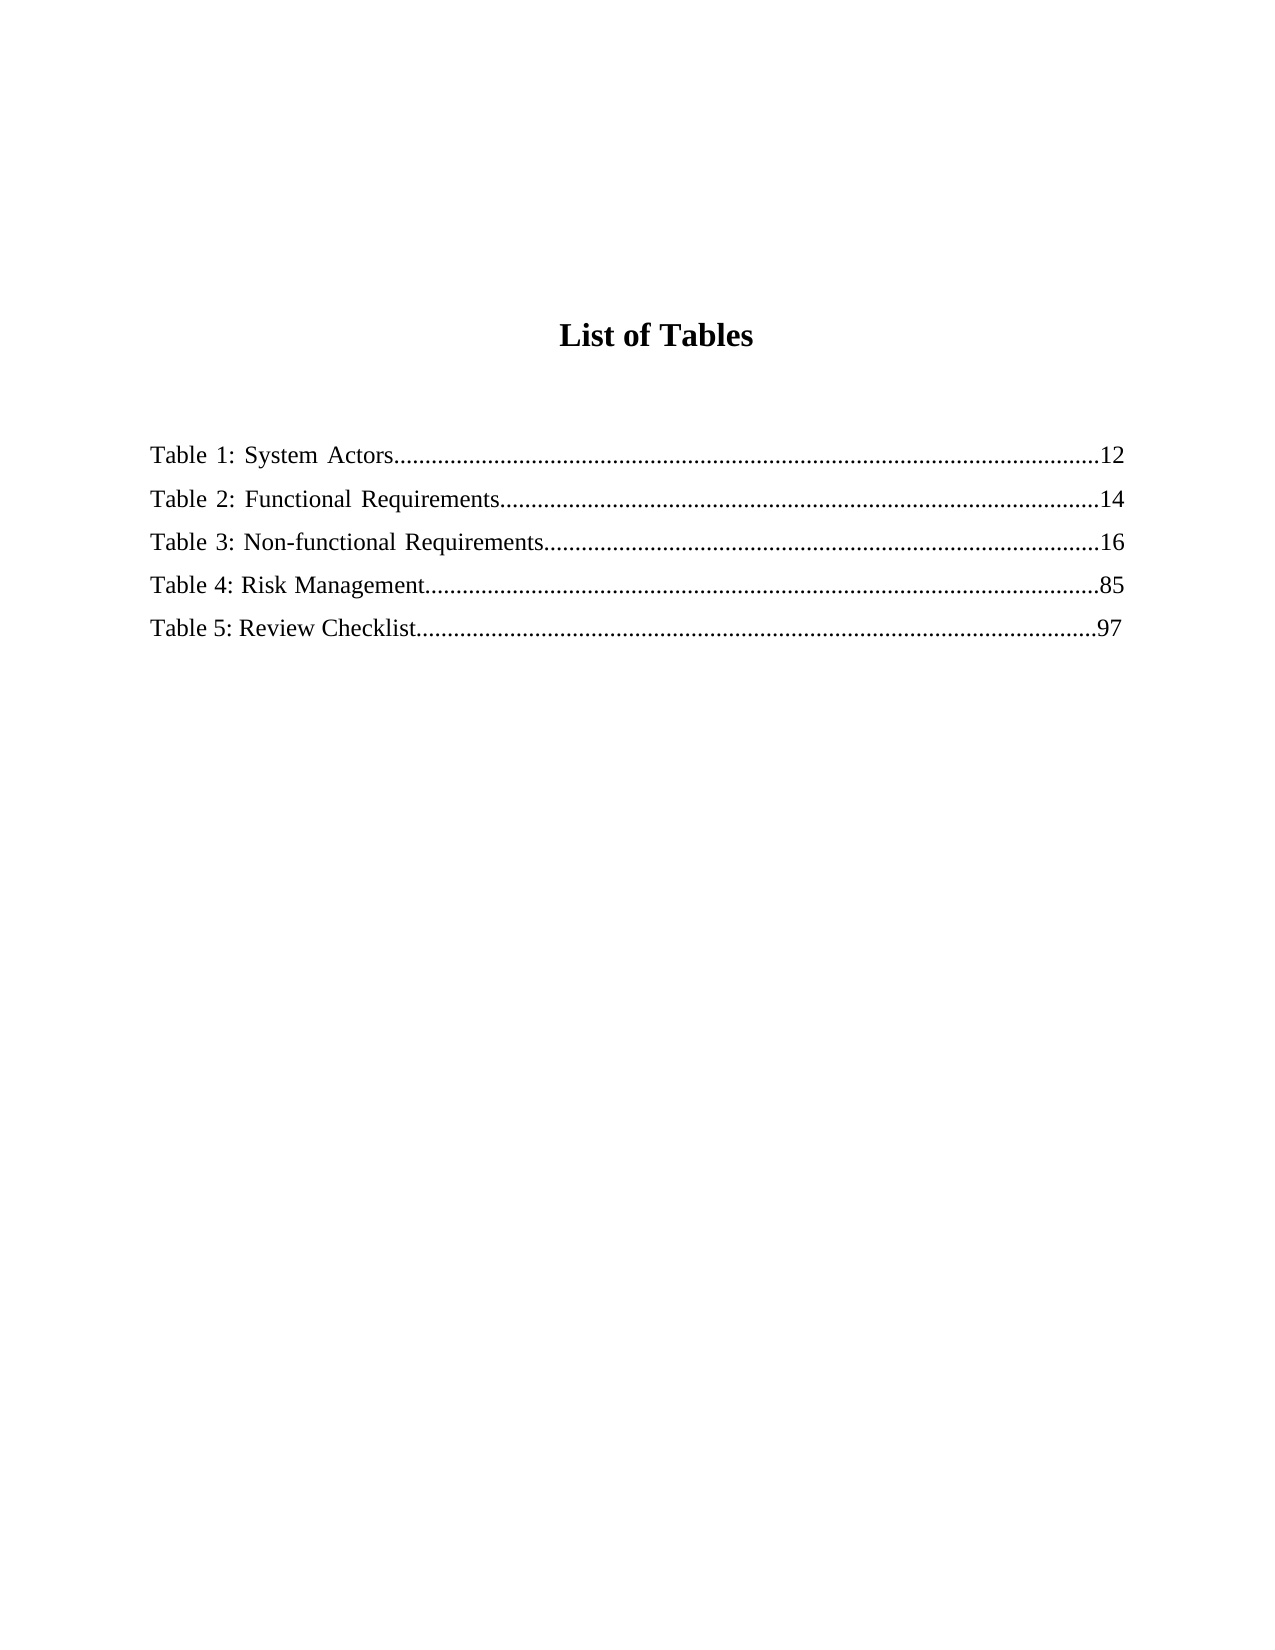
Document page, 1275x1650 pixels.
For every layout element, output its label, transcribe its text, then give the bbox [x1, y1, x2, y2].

text Table 1: System Actors.................................................................................................................12 Table 2: Functional Requirements................................................................................................14 Table 3: Non-functional Requirements.........................................................................................16 Table 4: Risk Management............................................................................................................85 Table 5: Review Checklist.............................................................................................................97 [150, 441, 1125, 642]
subtitle List of Tables [187, 315, 1125, 353]
